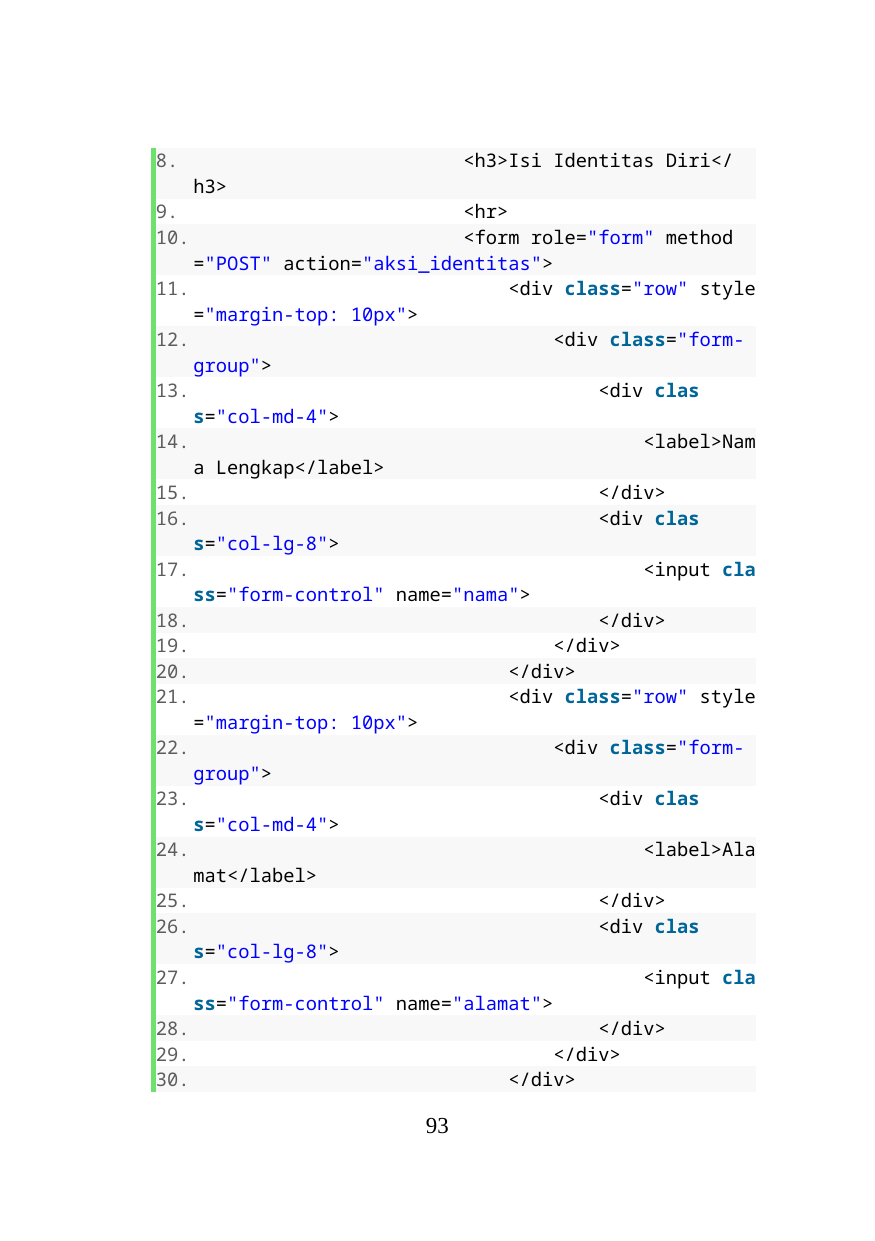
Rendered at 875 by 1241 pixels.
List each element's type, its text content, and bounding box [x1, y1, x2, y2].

list <div class="col-md-4"> [156, 786, 756, 837]
list <div class="col-md-4"> [156, 377, 756, 428]
list </div> [156, 607, 756, 633]
list <div class="col-lg-8"> [156, 913, 756, 964]
list <form role="form" method="POST" action="aksi_identitas"> [156, 224, 756, 275]
list </div> [156, 1066, 756, 1092]
list <input class="form-control" name="nama"> [156, 556, 756, 607]
list </div> [156, 888, 756, 913]
list <h3>Isi Identitas Diri</h3> [156, 148, 756, 199]
list <hr> [156, 199, 756, 224]
list </div> [156, 658, 756, 684]
list </div> [156, 1041, 756, 1066]
list </div> [156, 479, 756, 505]
list <input class="form-control" name="alamat"> [156, 964, 756, 1015]
list <div class="row" style="margin-top: 10px"> [156, 684, 756, 735]
list <label>Alamat</label> [156, 837, 756, 888]
list <div class="row" style="margin-top: 10px"> [156, 275, 756, 326]
list <div class="form-group"> [156, 735, 756, 786]
list </div> [156, 633, 756, 658]
list <div class="form-group"> [156, 326, 756, 377]
list <div class="col-lg-8"> [156, 505, 756, 556]
list <label>Nama Lengkap</label> [156, 428, 756, 479]
list </div> [156, 1015, 756, 1041]
